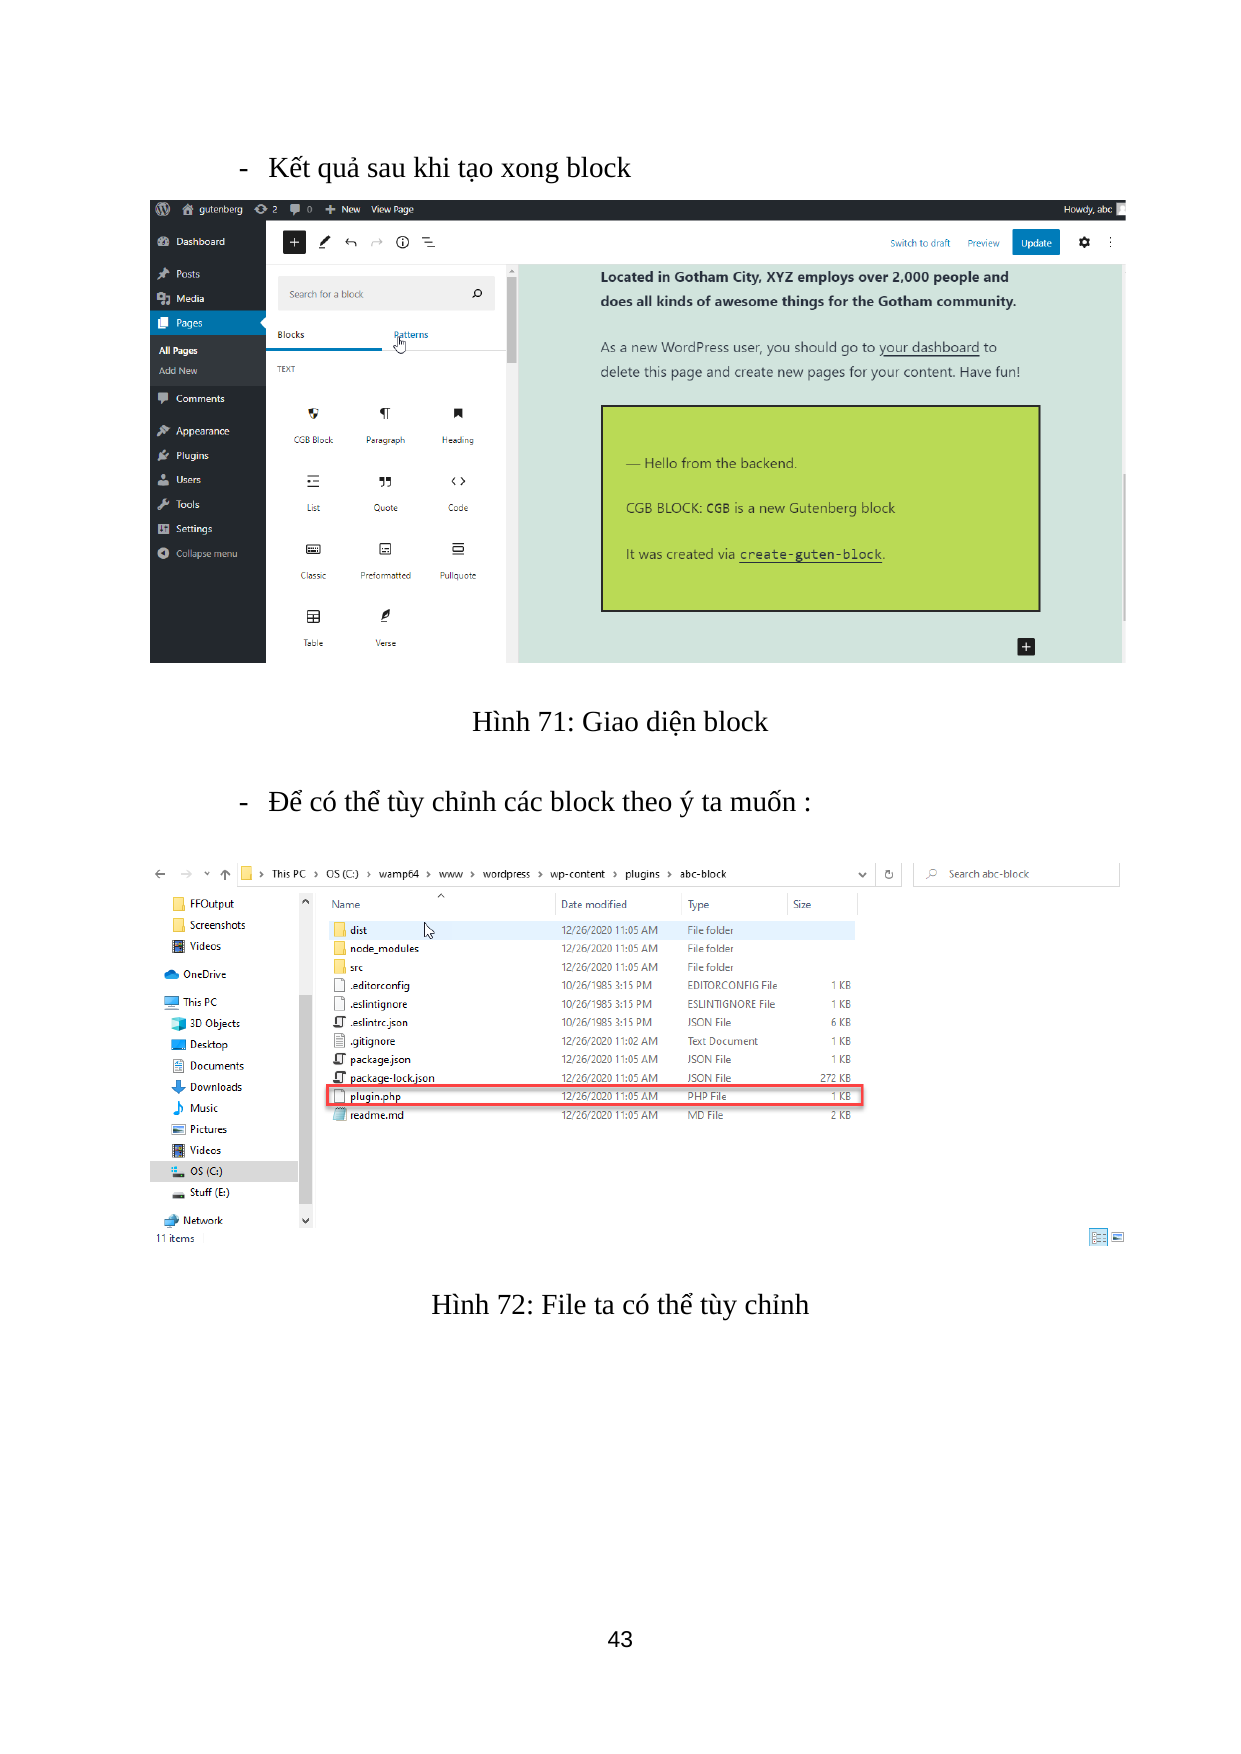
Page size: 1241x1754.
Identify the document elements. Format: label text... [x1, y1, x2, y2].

list Để có thể tùy chỉnh các block theo ý ta muốn : [239, 784, 1090, 818]
picture [158, 318, 168, 328]
text Hình 71: Giao diện block [150, 704, 1090, 738]
picture [150, 863, 1126, 1246]
list Kết quả sau khi tạo xong block [239, 150, 1090, 183]
text Hình 72: File ta có thể tùy chỉnh [150, 1287, 1090, 1321]
picture [150, 200, 1126, 663]
